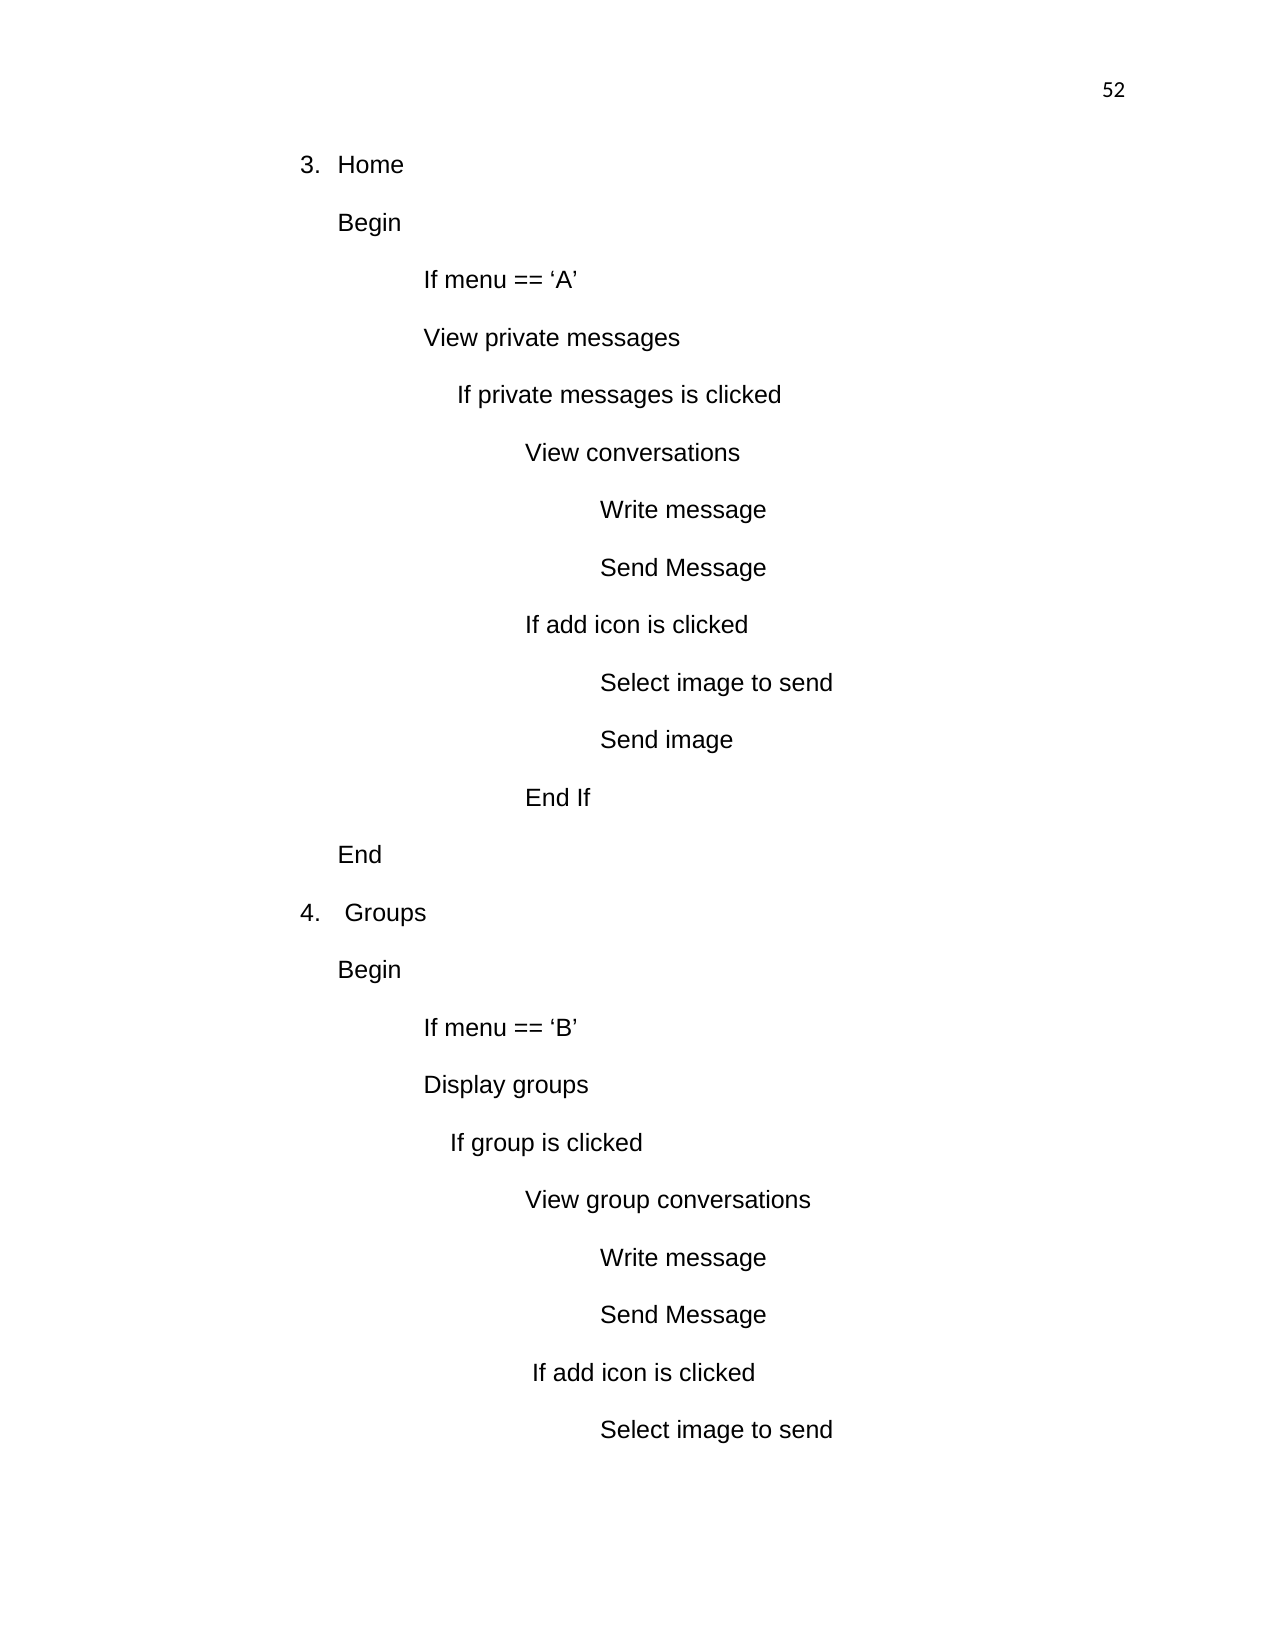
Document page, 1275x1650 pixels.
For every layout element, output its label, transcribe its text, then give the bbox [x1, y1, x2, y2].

list If add icon is clicked [337, 610, 1125, 639]
list If menu == ‘B’ [337, 1012, 1125, 1041]
list Select image to send [337, 667, 1125, 696]
list Send Message [337, 1300, 1125, 1329]
list If add icon is clicked [337, 1357, 1125, 1386]
list Begin [337, 955, 1125, 984]
list View conversations [337, 437, 1125, 466]
list Write message [337, 495, 1125, 524]
list If private messages is clicked [337, 380, 1125, 409]
list Home [300, 150, 1125, 179]
list Send Message [337, 552, 1125, 581]
list View private messages [337, 322, 1125, 351]
list View group conversations [337, 1185, 1125, 1214]
list If menu == ‘A’ [337, 265, 1125, 294]
list Send image [337, 725, 1125, 754]
list Groups [300, 897, 1125, 926]
list End If [337, 782, 1125, 811]
list If group is clicked [337, 1127, 1125, 1156]
list Select image to send [337, 1415, 1125, 1444]
list Begin [337, 207, 1125, 236]
list Display groups [337, 1070, 1125, 1099]
list Write message [337, 1242, 1125, 1271]
list End [337, 840, 1125, 869]
